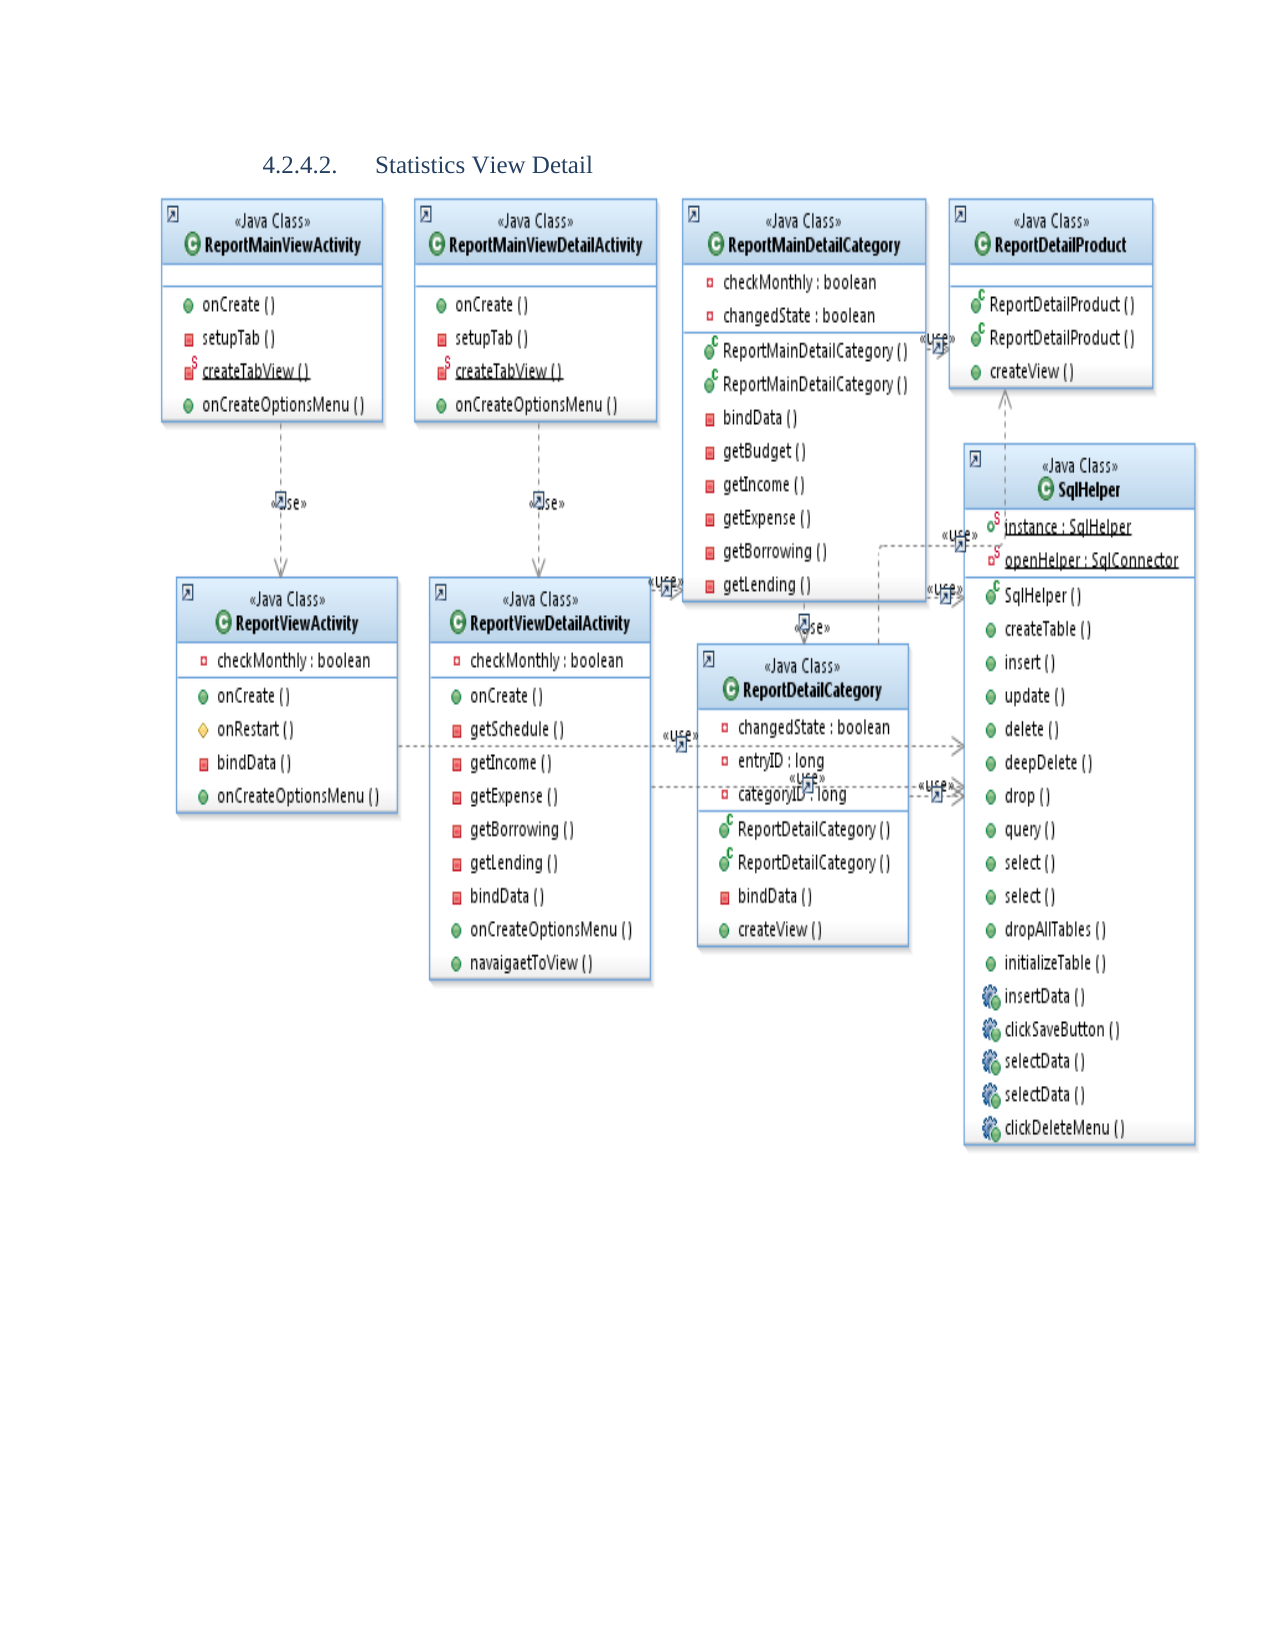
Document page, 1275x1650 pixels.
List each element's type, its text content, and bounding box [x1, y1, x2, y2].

subtitle Statistics View Detail [262, 150, 1125, 179]
picture [150, 183, 1213, 1174]
